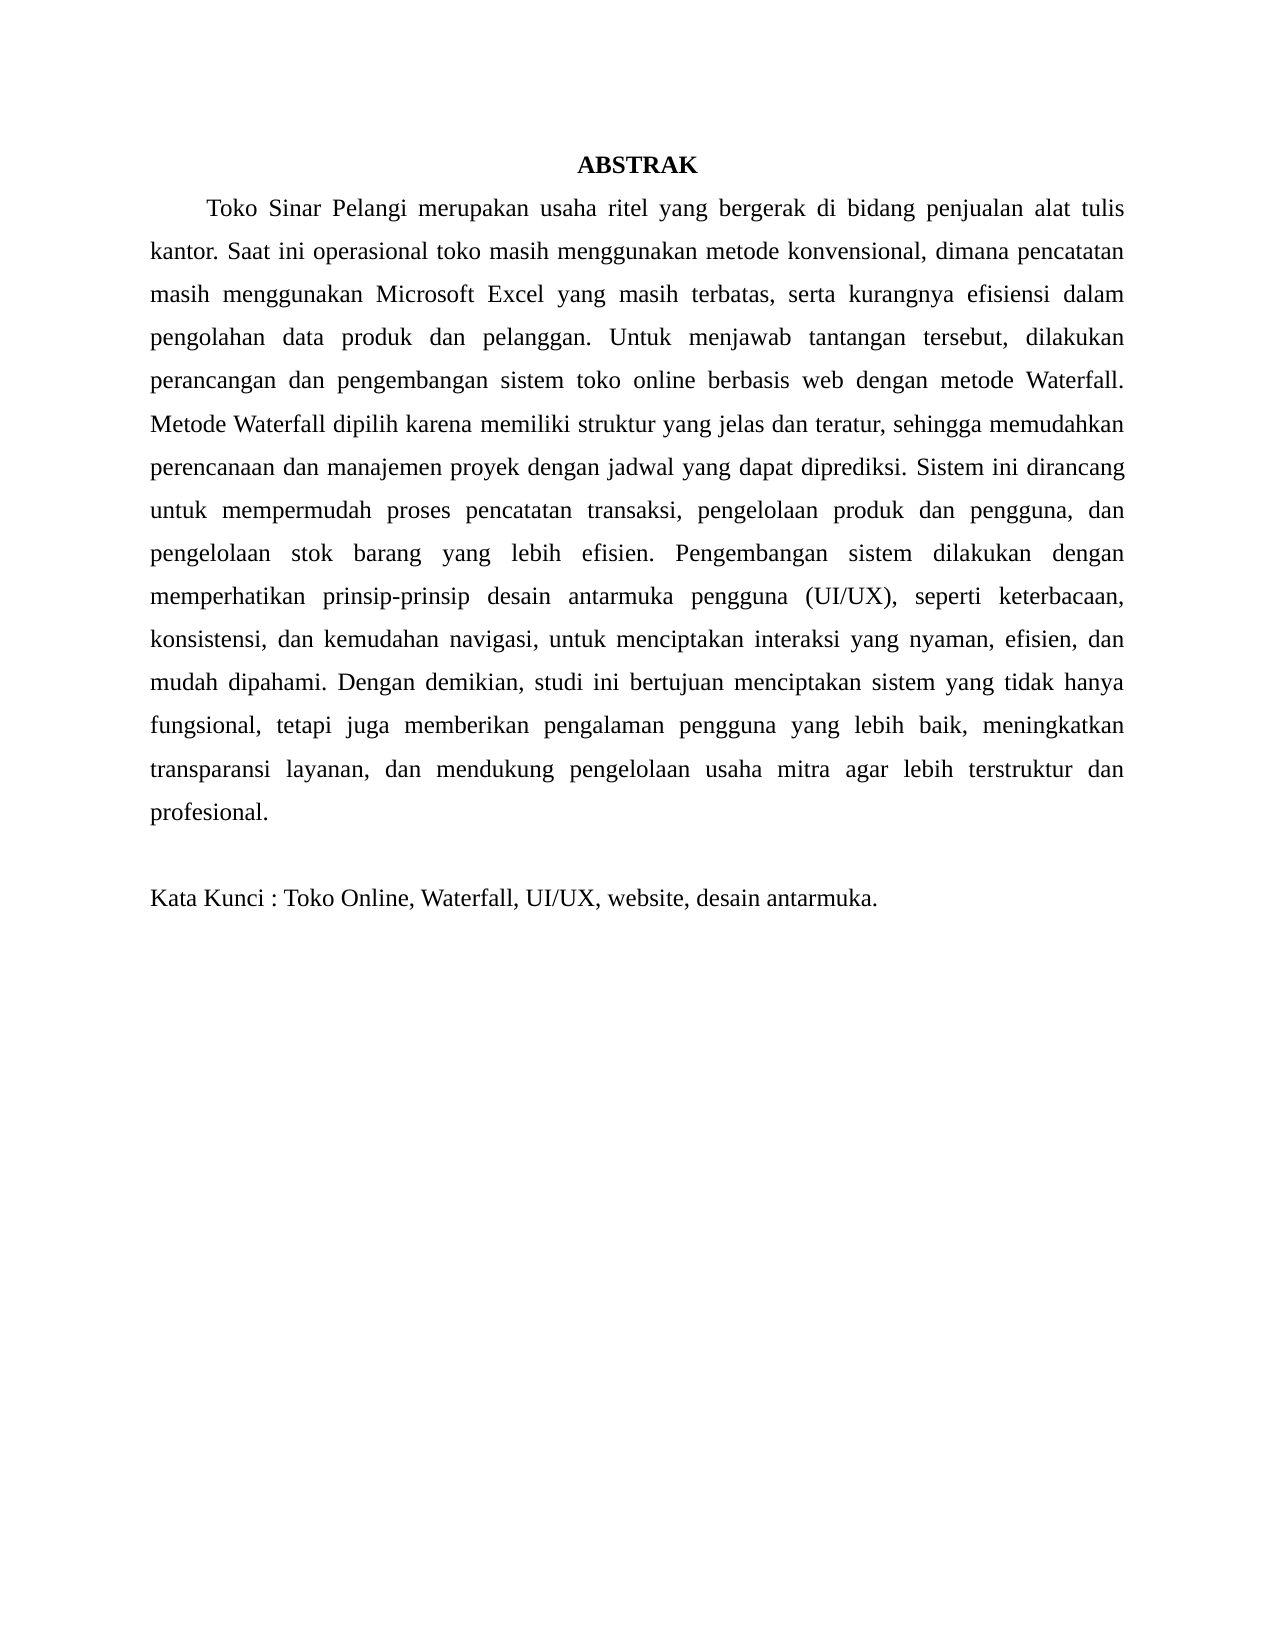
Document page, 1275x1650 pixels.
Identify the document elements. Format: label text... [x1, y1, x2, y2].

subtitle ABSTRAK [150, 150, 1125, 179]
text Toko Sinar Pelangi merupakan usaha ritel yang bergerak di bidang penjualan alat tulis kantor. Saat ini operasional toko masih menggunakan metode konvensional, dimana pencatatan masih menggunakan Microsoft Excel yang masih terbatas, serta kurangnya efisiensi dalam pengolahan data produk dan pelanggan. Untuk menjawab tantangan tersebut, dilakukan perancangan dan pengembangan sistem toko online berbasis web dengan metode Waterfall. Metode Waterfall dipilih karena memiliki struktur yang jelas dan teratur, sehingga memudahkan perencanaan dan manajemen proyek dengan jadwal yang dapat diprediksi. Sistem ini dirancang untuk mempermudah proses pencatatan transaksi, pengelolaan produk dan pengguna, dan pengelolaan stok barang yang lebih efisien. Pengembangan sistem dilakukan dengan memperhatikan prinsip-prinsip desain antarmuka pengguna (UI/UX), seperti keterbacaan, konsistensi, dan kemudahan navigasi, untuk menciptakan interaksi yang nyaman, efisien, dan mudah dipahami. Dengan demikian, studi ini bertujuan menciptakan sistem yang tidak hanya fungsional, tetapi juga memberikan pengalaman pengguna yang lebih baik, meningkatkan transparansi layanan, dan mendukung pengelolaan usaha mitra agar lebih terstruktur dan profesional. [150, 193, 1125, 826]
text Kata Kunci : Toko Online, Waterfall, UI/UX, website, desain antarmuka. [150, 883, 1125, 912]
